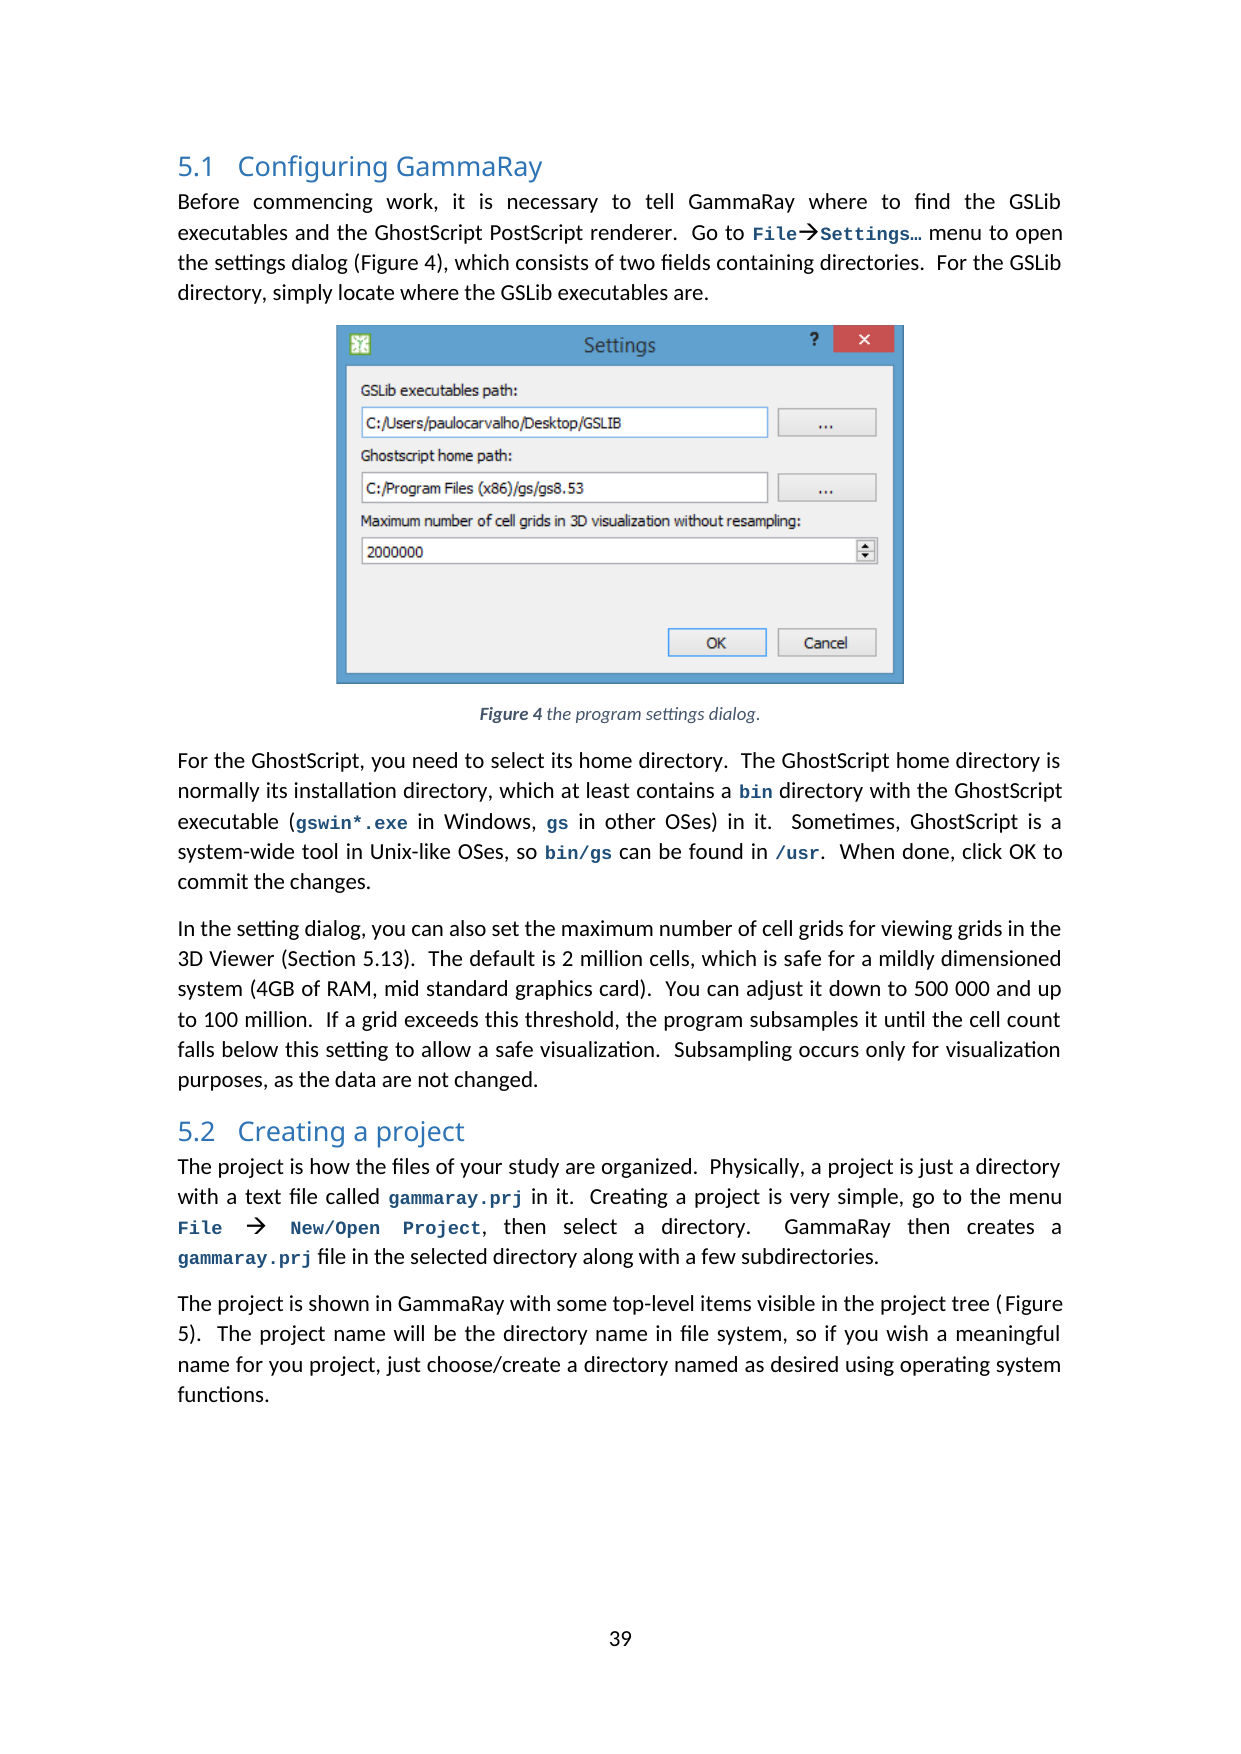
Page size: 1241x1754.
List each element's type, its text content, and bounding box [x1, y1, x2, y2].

picture [336, 325, 904, 684]
subtitle Configuring GammaRay [177, 148, 1063, 184]
text The project is shown in GammaRay with some top-level items visible in the project tree (Figure 5). The project name will be the directory name in file system, so if you wish a meaningful name for you project, just choose/create a directory named as desired using operating system functions. [177, 1289, 1063, 1408]
text The project is how the files of your study are organized. Physically, a project is just a directory with a text file called gammaray.prj in it. Creating a project is very simple, go to the menu File New/Open Project, then select a directory. GammaRay then creates a gammaray.prj file in the selected directory along with a few subdirectories. [177, 1152, 1063, 1270]
text Before commencing work, it is necessary to tell GammaRay where to find the GSLib executables and the GhostScript PostScript renderer. Go to FileSettings… menu to open the settings dialog (Figure 4), which consists of two fields containing directories. For the GSLib directory, simply locate where the GSLib executables are. [177, 187, 1063, 306]
subtitle Creating a project [177, 1112, 1063, 1149]
text Figure 4 the program settings dialog. [177, 703, 1063, 726]
text For the GhostScript, you need to select its home directory. The GhostScript home directory is normally its installation directory, which at least contains a bin directory with the GhostScript executable (gswin*.exe in Windows, gs in other OSes) in it. Sometimes, GhostScript is a system-wide tool in Unix-like OSes, so bin/gs can be found in /usr. When done, click OK to commit the changes. [177, 746, 1063, 895]
text In the setting dialog, you can also set the maximum number of cell grids for viewing grids in the 3D Viewer (Section 5.13). The default is 2 million cells, which is safe for a mildly dimensioned system (4GB of RAM, mid standard graphics card). You can adjust it down to 500 000 and up to 100 million. If a grid exceeds this threshold, the program subsamples it until the cell count falls below this setting to allow a safe visualization. Subsampling occurs only for visualization purposes, as the data are not changed. [177, 914, 1063, 1093]
